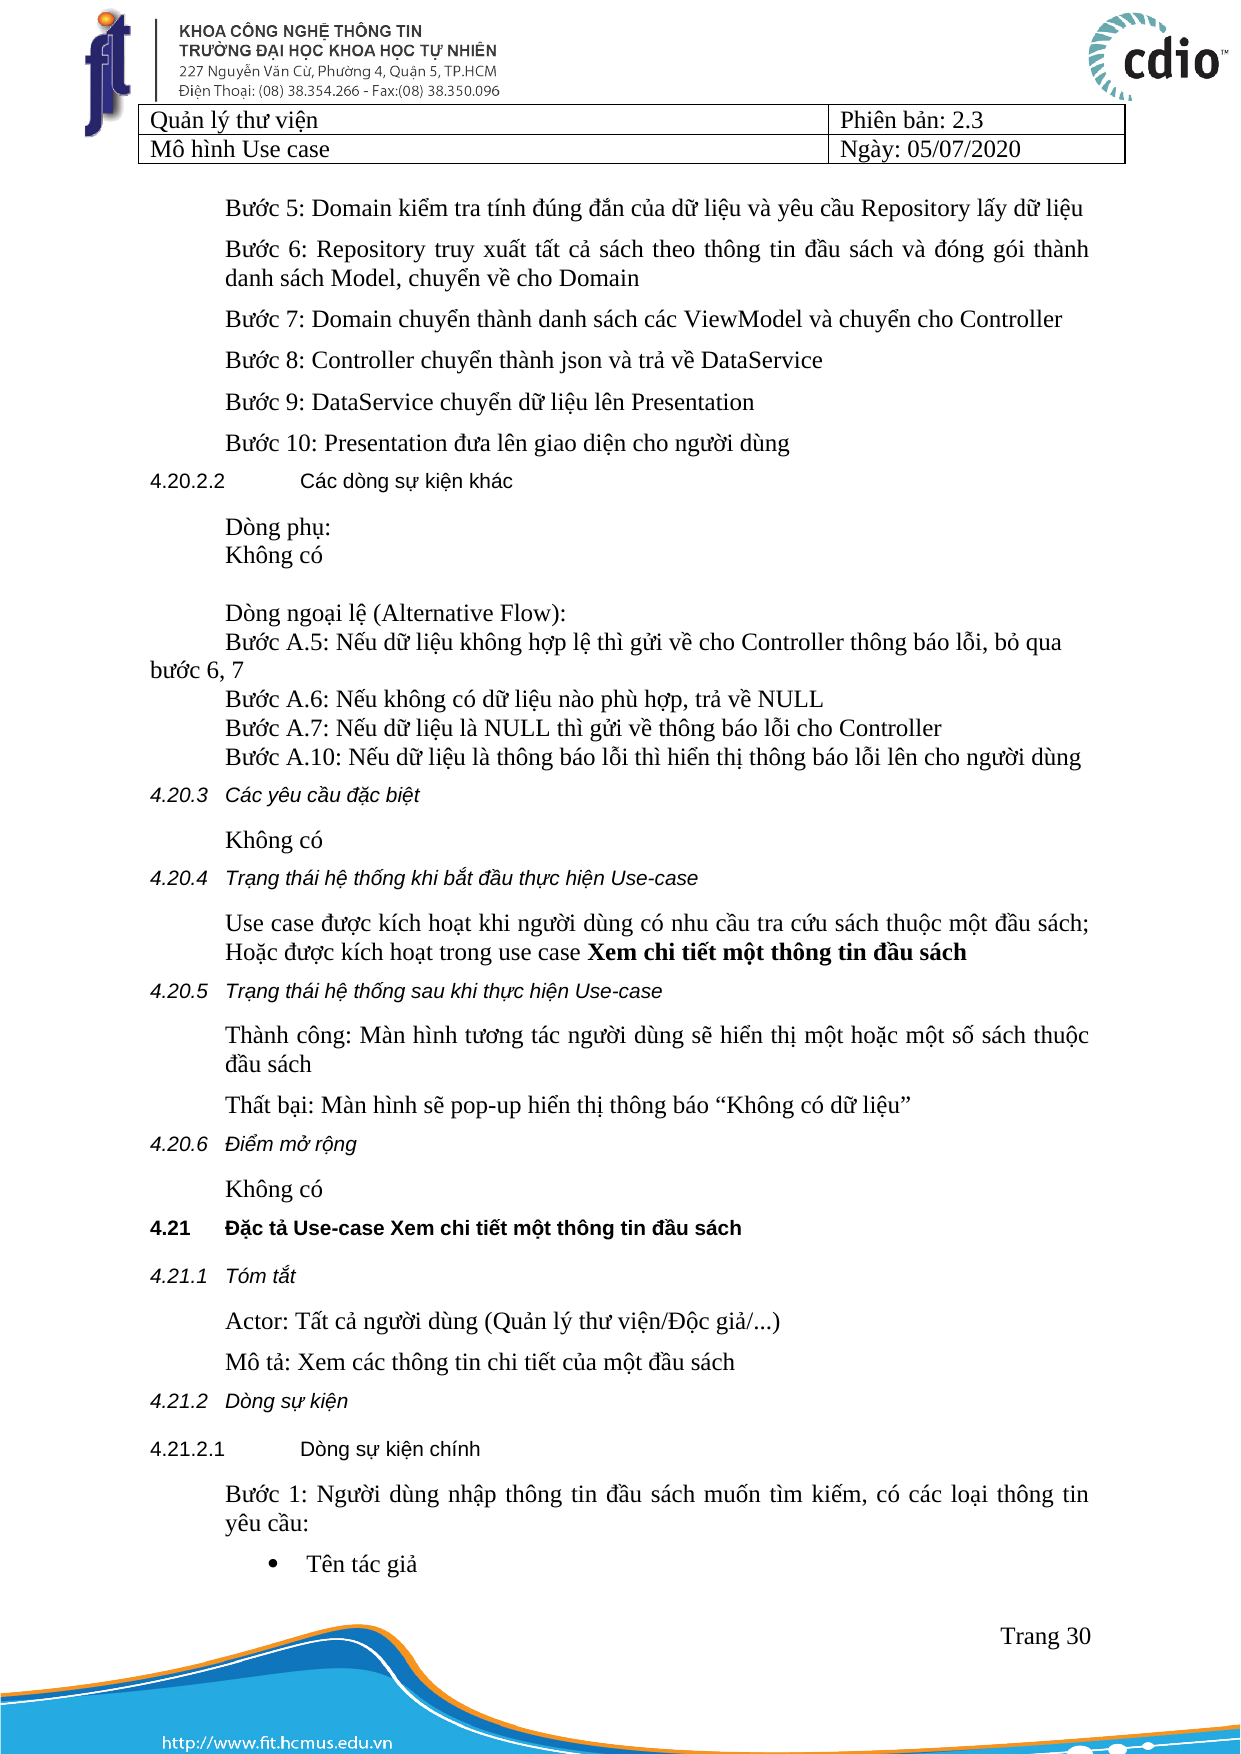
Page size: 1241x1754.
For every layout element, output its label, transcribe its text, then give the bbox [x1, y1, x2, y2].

text Thành công: Màn hình tương tác người dùng sẽ hiển thị một hoặc một số sách thuộc đầu sách [225, 1021, 1090, 1078]
text Use case được kích hoạt khi người dùng có nhu cầu tra cứu sách thuộc một đầu sách; Hoặc được kích hoạt trong use case Xem chi tiết một thông tin đầu sách [225, 908, 1090, 966]
text Dòng ngoại lệ (Alternative Flow): [150, 598, 1090, 627]
text Bước 10: Presentation đưa lên giao diện cho người dùng [225, 428, 1090, 457]
text Bước 9: DataService chuyển dữ liệu lên Presentation [225, 387, 1090, 416]
picture [0, 1621, 1241, 1754]
text Không có [225, 825, 1090, 854]
picture [61, 1, 1241, 161]
text Bước A.6: Nếu không có dữ liệu nào phù hợp, trả về NULL [150, 684, 1090, 713]
text Dòng phụ: [150, 512, 1090, 540]
list Tên tác giả [269, 1549, 1090, 1578]
text Bước 5: Domain kiểm tra tính đúng đắn của dữ liệu và yêu cầu Repository lấy dữ liệu [225, 193, 1090, 222]
text Bước A.7: Nếu dữ liệu là NULL thì gửi về thông báo lỗi cho Controller [150, 713, 1090, 742]
subtitle Tóm tắt [150, 1264, 1090, 1288]
subtitle Dòng sự kiện [150, 1388, 1090, 1412]
picture [139, 105, 828, 134]
text Không có [225, 1174, 1090, 1203]
text Bước A.10: Nếu dữ liệu là thông báo lỗi thì hiển thị thông báo lỗi lên cho người dùng [150, 742, 1090, 770]
text Bước A.5: Nếu dữ liệu không hợp lệ thì gửi về cho Controller thông báo lỗi, bỏ qua bước 6, 7 [150, 627, 1090, 684]
subtitle Trạng thái hệ thống sau khi thực hiện Use-case [150, 978, 1090, 1002]
subtitle Điểm mở rộng [150, 1132, 1090, 1156]
subtitle Dòng sự kiện chính [150, 1437, 1090, 1461]
subtitle Các dòng sự kiện khác [150, 469, 1090, 493]
subtitle Trạng thái hệ thống khi bắt đầu thực hiện Use-case [150, 866, 1090, 890]
text Bước 7: Domain chuyển thành danh sách các ViewModel và chuyển cho Controller [225, 304, 1090, 333]
text Thất bại: Màn hình sẽ pop-up hiển thị thông báo “Không có dữ liệu” [225, 1091, 1090, 1119]
subtitle Các yêu cầu đặc biệt [150, 783, 1090, 807]
subtitle Đặc tả Use-case Xem chi tiết một thông tin đầu sách [150, 1215, 1090, 1239]
text Không có [150, 540, 1090, 569]
text Bước 1: Người dùng nhập thông tin đầu sách muốn tìm kiếm, có các loại thông tin yêu cầu: [225, 1479, 1090, 1537]
text Bước 6: Repository truy xuất tất cả sách theo thông tin đầu sách và đóng gói thành danh sách Model, chuyển về cho Domain [225, 234, 1090, 292]
picture [139, 135, 828, 161]
picture [829, 105, 1124, 134]
text Mô tả: Xem các thông tin chi tiết của một đầu sách [225, 1347, 1090, 1376]
text Actor: Tất cả người dùng (Quản lý thư viện/Độc giả/...) [225, 1306, 1090, 1335]
picture [829, 135, 1124, 161]
text Bước 8: Controller chuyển thành json và trả về DataService [225, 346, 1090, 374]
